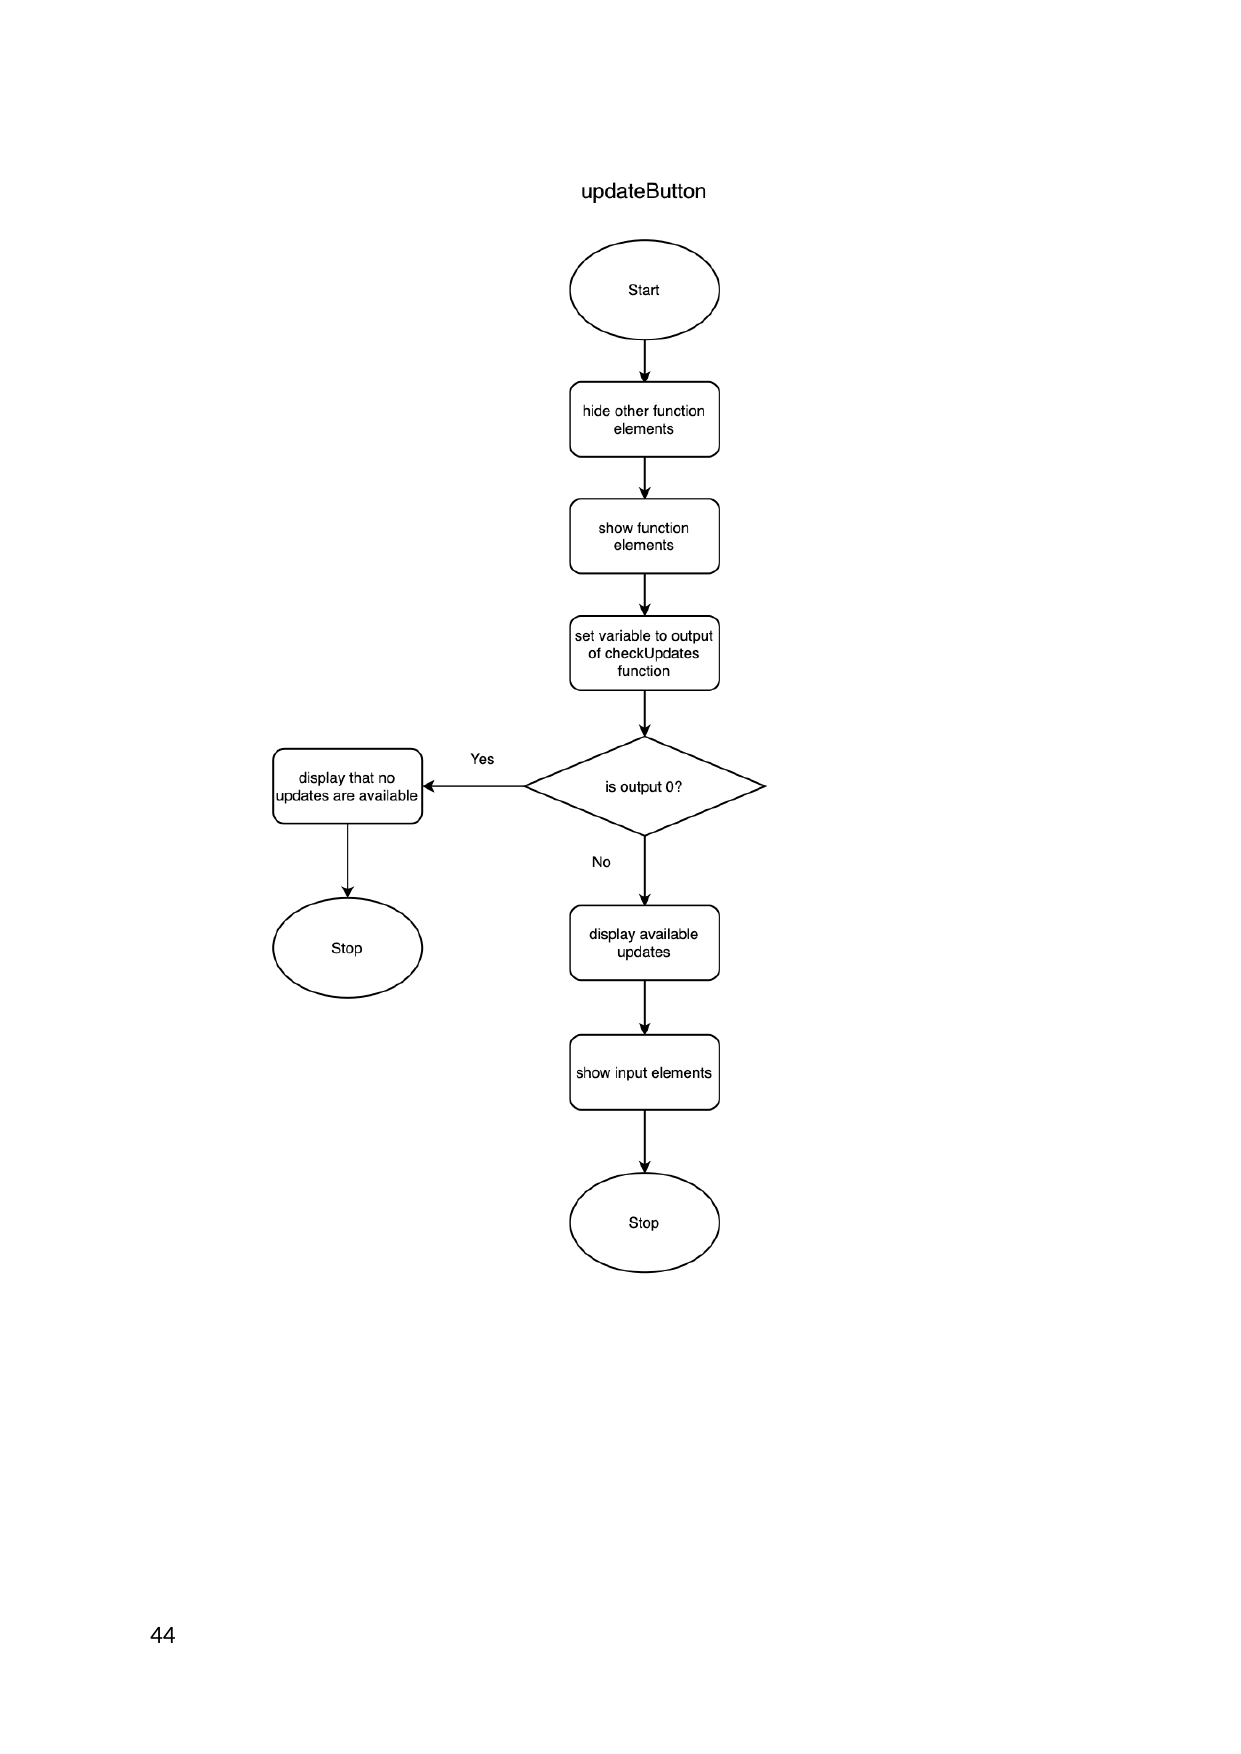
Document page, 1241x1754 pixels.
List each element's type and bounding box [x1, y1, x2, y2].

picture [150, 150, 1091, 1286]
